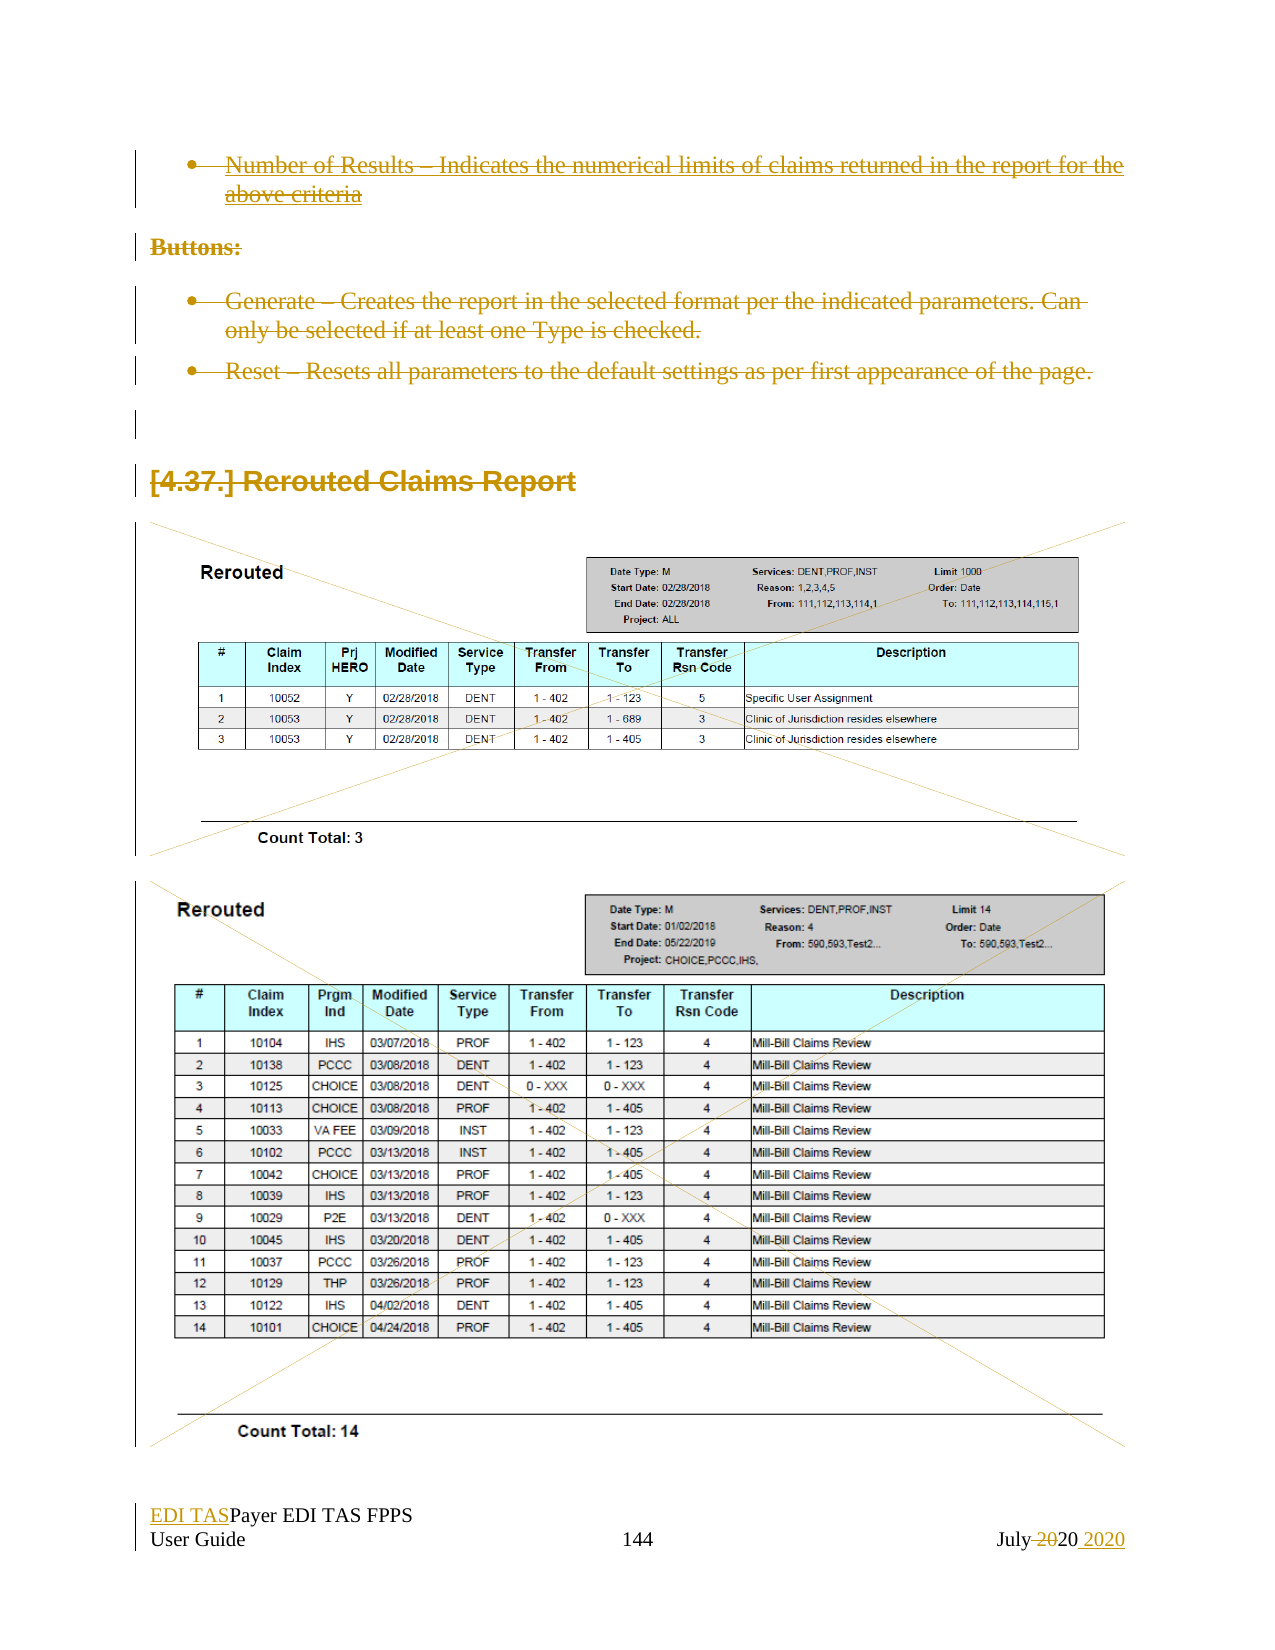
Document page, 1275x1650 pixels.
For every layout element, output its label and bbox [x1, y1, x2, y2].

picture [150, 882, 635, 1446]
picture [153, 690, 1122, 856]
picture [150, 523, 634, 855]
picture [640, 882, 1125, 1446]
picture [153, 522, 1122, 688]
picture [641, 523, 1125, 855]
picture [152, 1165, 1123, 1447]
picture [153, 881, 1122, 1163]
